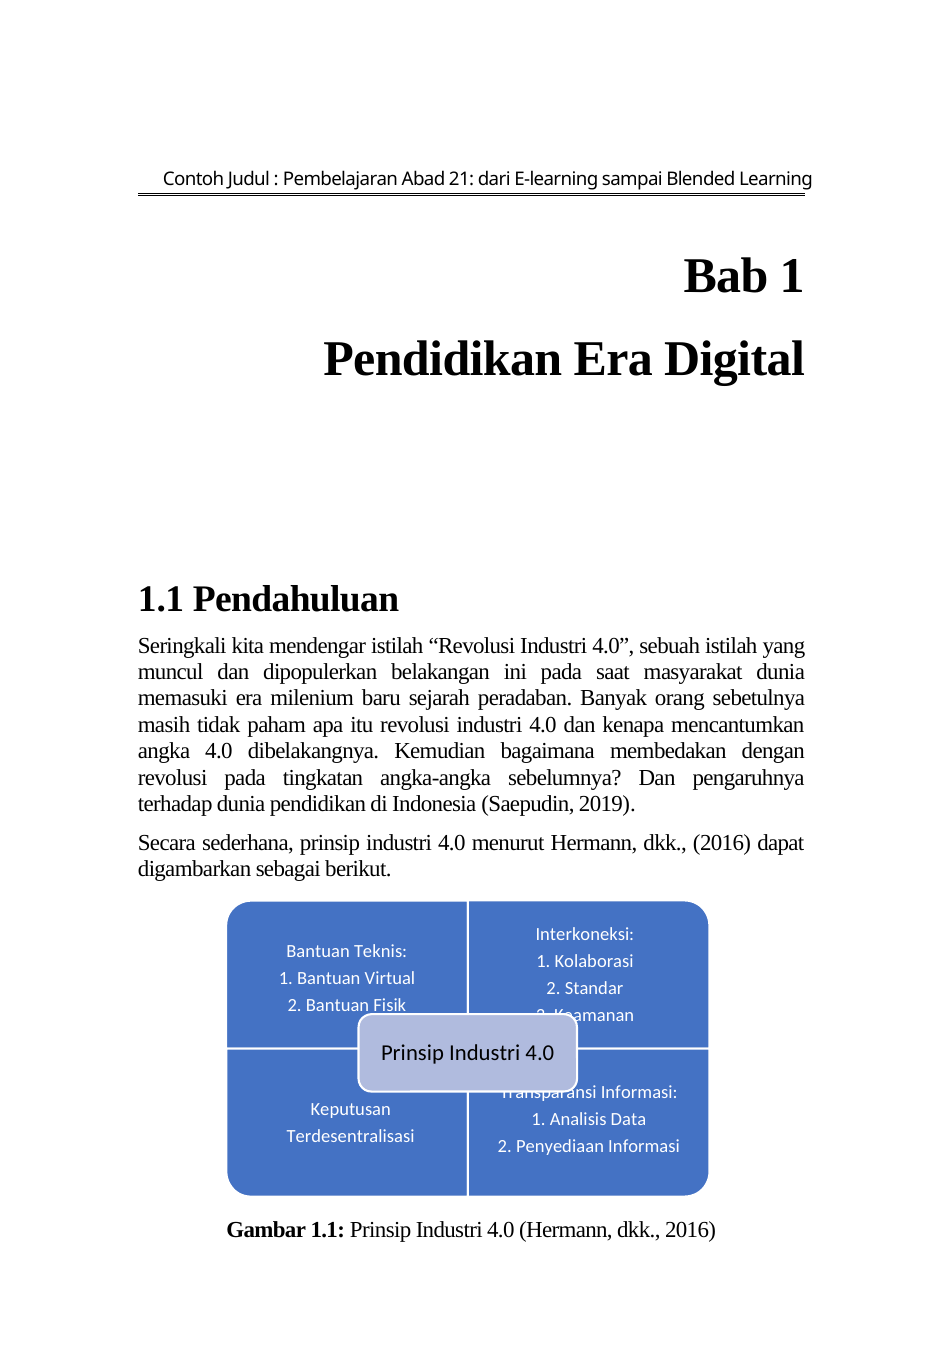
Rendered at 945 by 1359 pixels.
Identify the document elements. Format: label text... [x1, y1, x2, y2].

text Pendidikan Era Digital [138, 329, 805, 386]
text Gambar 1.1: Prinsip Industri 4.0 (Hermann, dkk., 2016) [138, 1216, 805, 1242]
text Secara sederhana, prinsip industri 4.0 menurut Hermann, dkk., (2016) dapat digambarkan sebagai berikut. [138, 829, 805, 881]
text Seringkali kita mendengar istilah “Revolusi Industri 4.0”, sebuah istilah yang muncul dan dipopulerkan belakangan ini pada saat masyarakat dunia memasuki era milenium baru sejarah peradaban. Banyak orang sebetulnya masih tidak paham apa itu revolusi industri 4.0 dan kenapa mencantumkan angka 4.0 dibelakangnya. Kemudian bagaimana membedakan dengan revolusi pada tingkatan angka-angka sebelumnya? Dan pengaruhnya terhadap dunia pendidikan di Indonesia (Saepudin, 2019). [138, 632, 805, 816]
text Bab 1 [138, 246, 805, 304]
text 1.1 Pendahuluan [138, 576, 805, 619]
